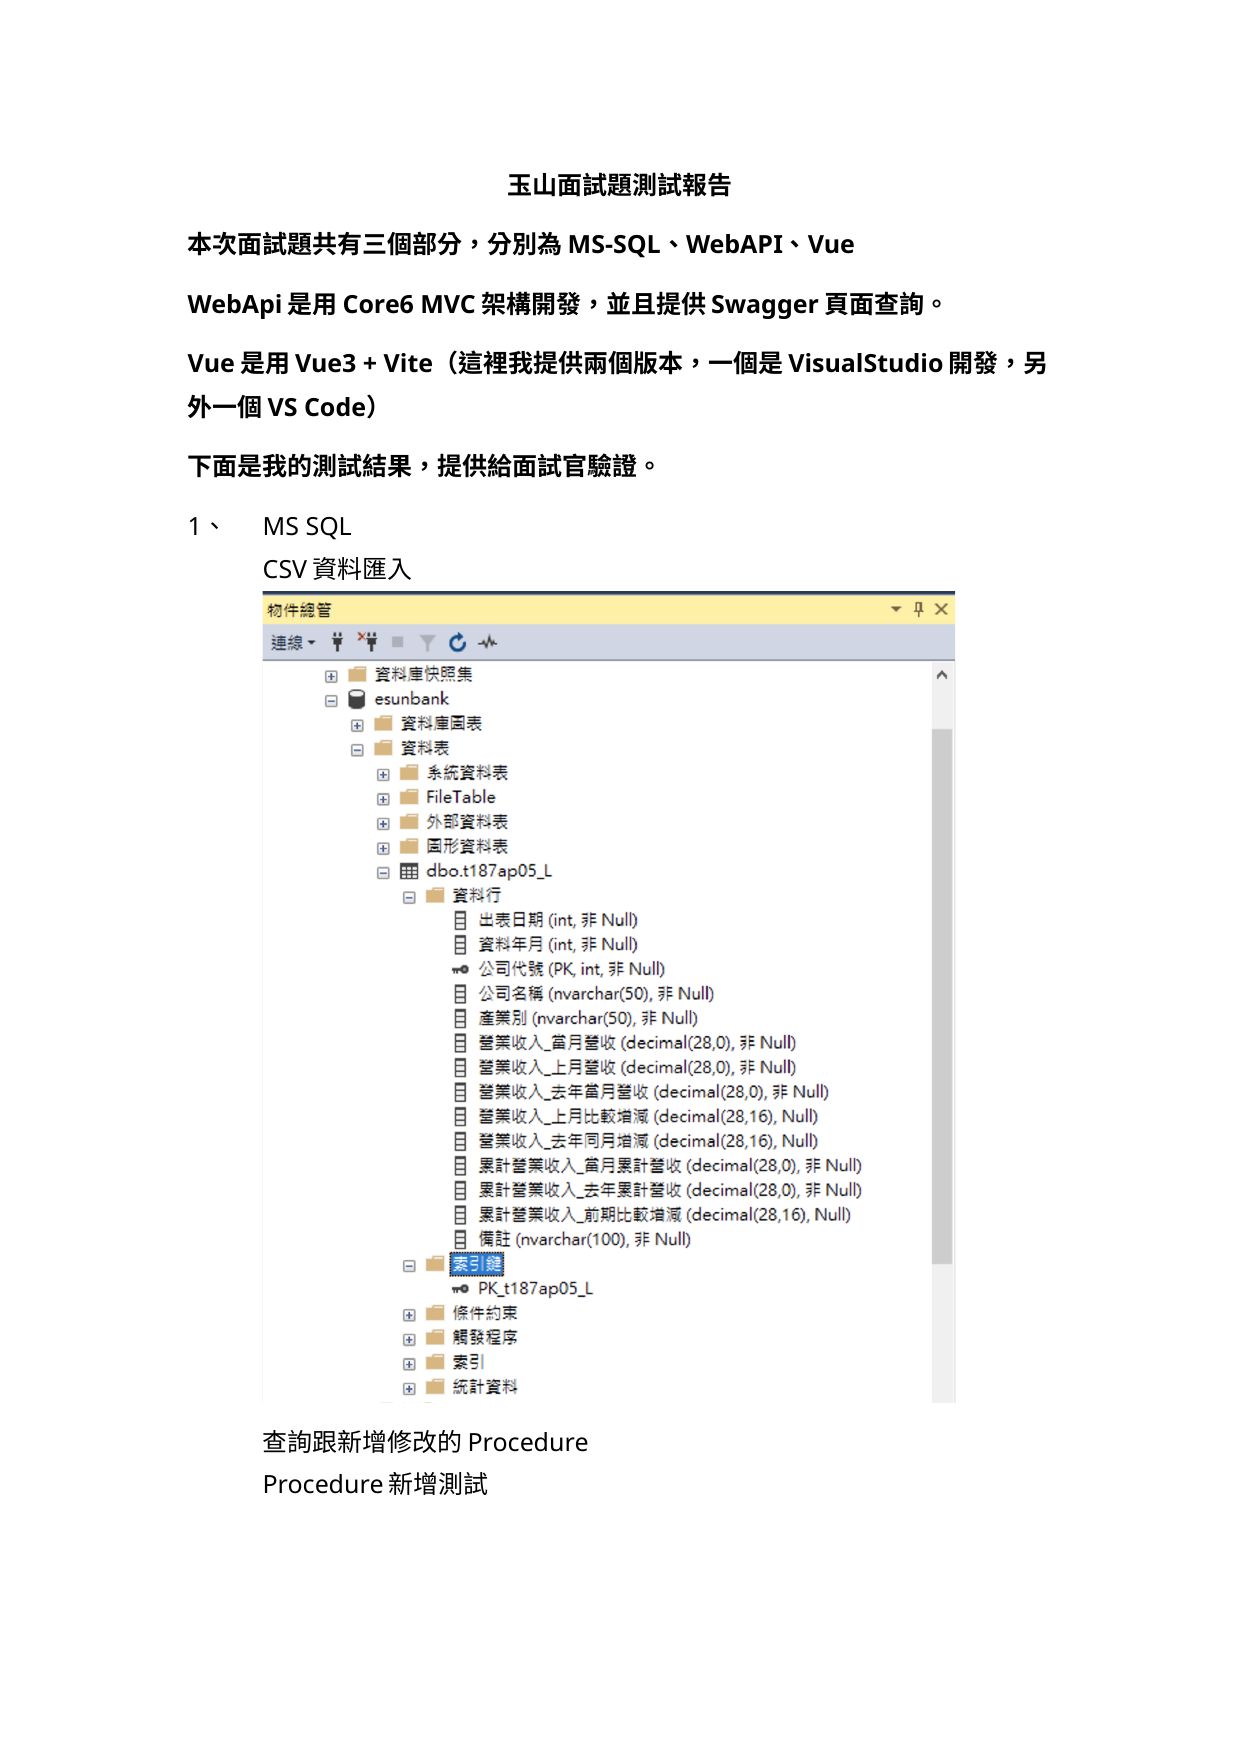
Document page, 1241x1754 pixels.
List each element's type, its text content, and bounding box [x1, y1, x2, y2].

text 玉山面試題測試報告 [187, 164, 1053, 202]
text WebApi是用Core6 MVC架構開發，並且提供Swagger頁面查詢。 [187, 284, 1053, 321]
list Procedure新增測試 [262, 1464, 1053, 1502]
list 查詢跟新增修改的Procedure [262, 1421, 1053, 1459]
list CSV資料匯入 [262, 548, 1053, 586]
picture [262, 591, 956, 1403]
text 下面是我的測試結果，提供給面試官驗證。 [187, 446, 1053, 483]
list MS SQL [187, 506, 1053, 543]
text 本次面試題共有三個部分，分別為MS-SQL、WebAPI、Vue [187, 224, 1053, 262]
text Vue是用Vue3 + Vite（這裡我提供兩個版本，一個是VisualStudio開發，另外一個VS Code） [187, 343, 1053, 424]
